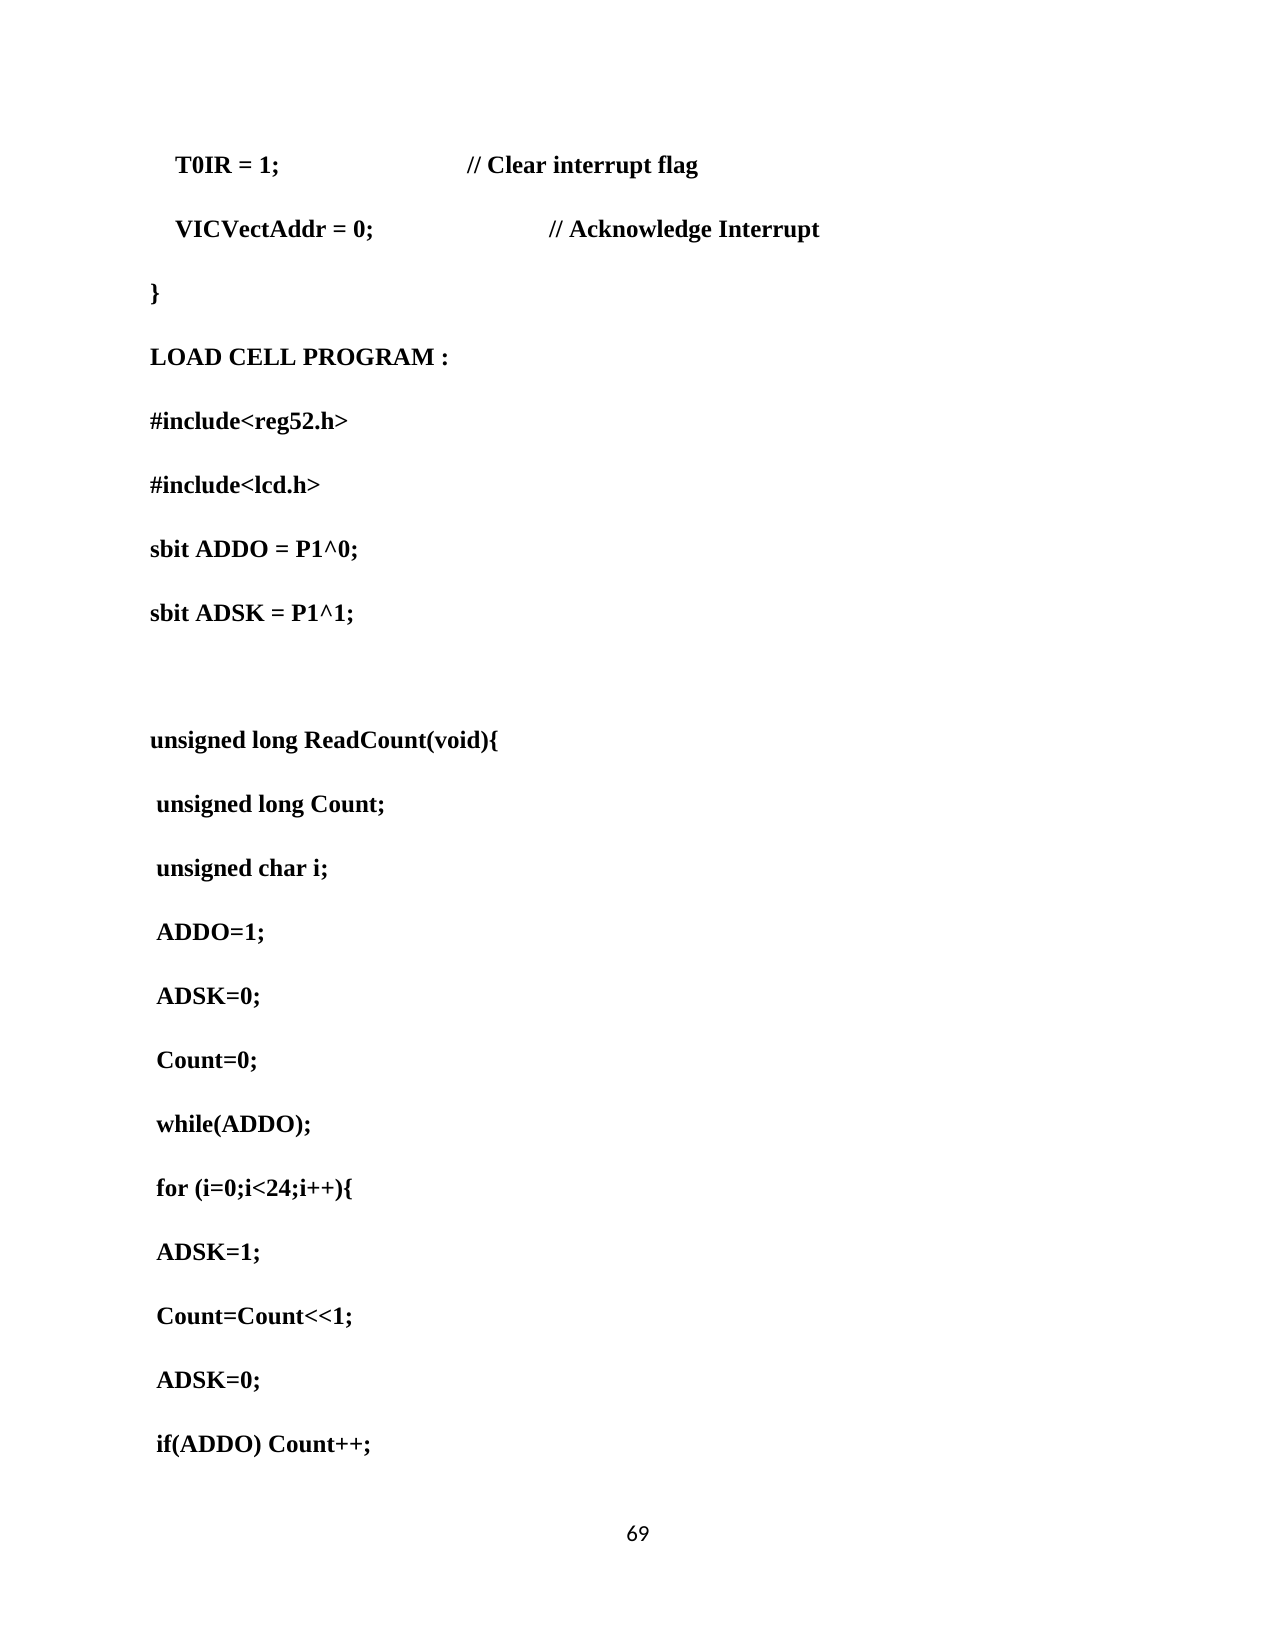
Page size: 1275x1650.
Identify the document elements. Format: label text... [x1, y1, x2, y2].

text sbit ADDO = P1^0; [150, 534, 1125, 562]
text for (i=0;i<24;i++){ [150, 1173, 1125, 1202]
text unsigned long Count; [150, 789, 1125, 818]
text ADSK=0; [150, 1365, 1125, 1394]
text T0IR = 1; // Clear interrupt flag [150, 150, 1125, 179]
text VICVectAddr = 0; // Acknowledge Interrupt [150, 214, 1125, 243]
text ADDO=1; [150, 917, 1125, 946]
text if(ADDO) Count++; [150, 1429, 1125, 1458]
text Count=0; [150, 1045, 1125, 1074]
text #include<reg52.h> [150, 406, 1125, 434]
text Count=Count<<1; [150, 1301, 1125, 1330]
text ADSK=1; [150, 1237, 1125, 1266]
text sbit ADSK = P1^1; [150, 598, 1125, 626]
text unsigned char i; [150, 853, 1125, 882]
text #include<lcd.h> [150, 470, 1125, 498]
text } [150, 278, 1125, 307]
text while(ADDO); [150, 1109, 1125, 1138]
text unsigned long ReadCount(void){ [150, 726, 1125, 754]
text LOAD CELL PROGRAM : [150, 342, 1125, 371]
text ADSK=0; [150, 981, 1125, 1010]
